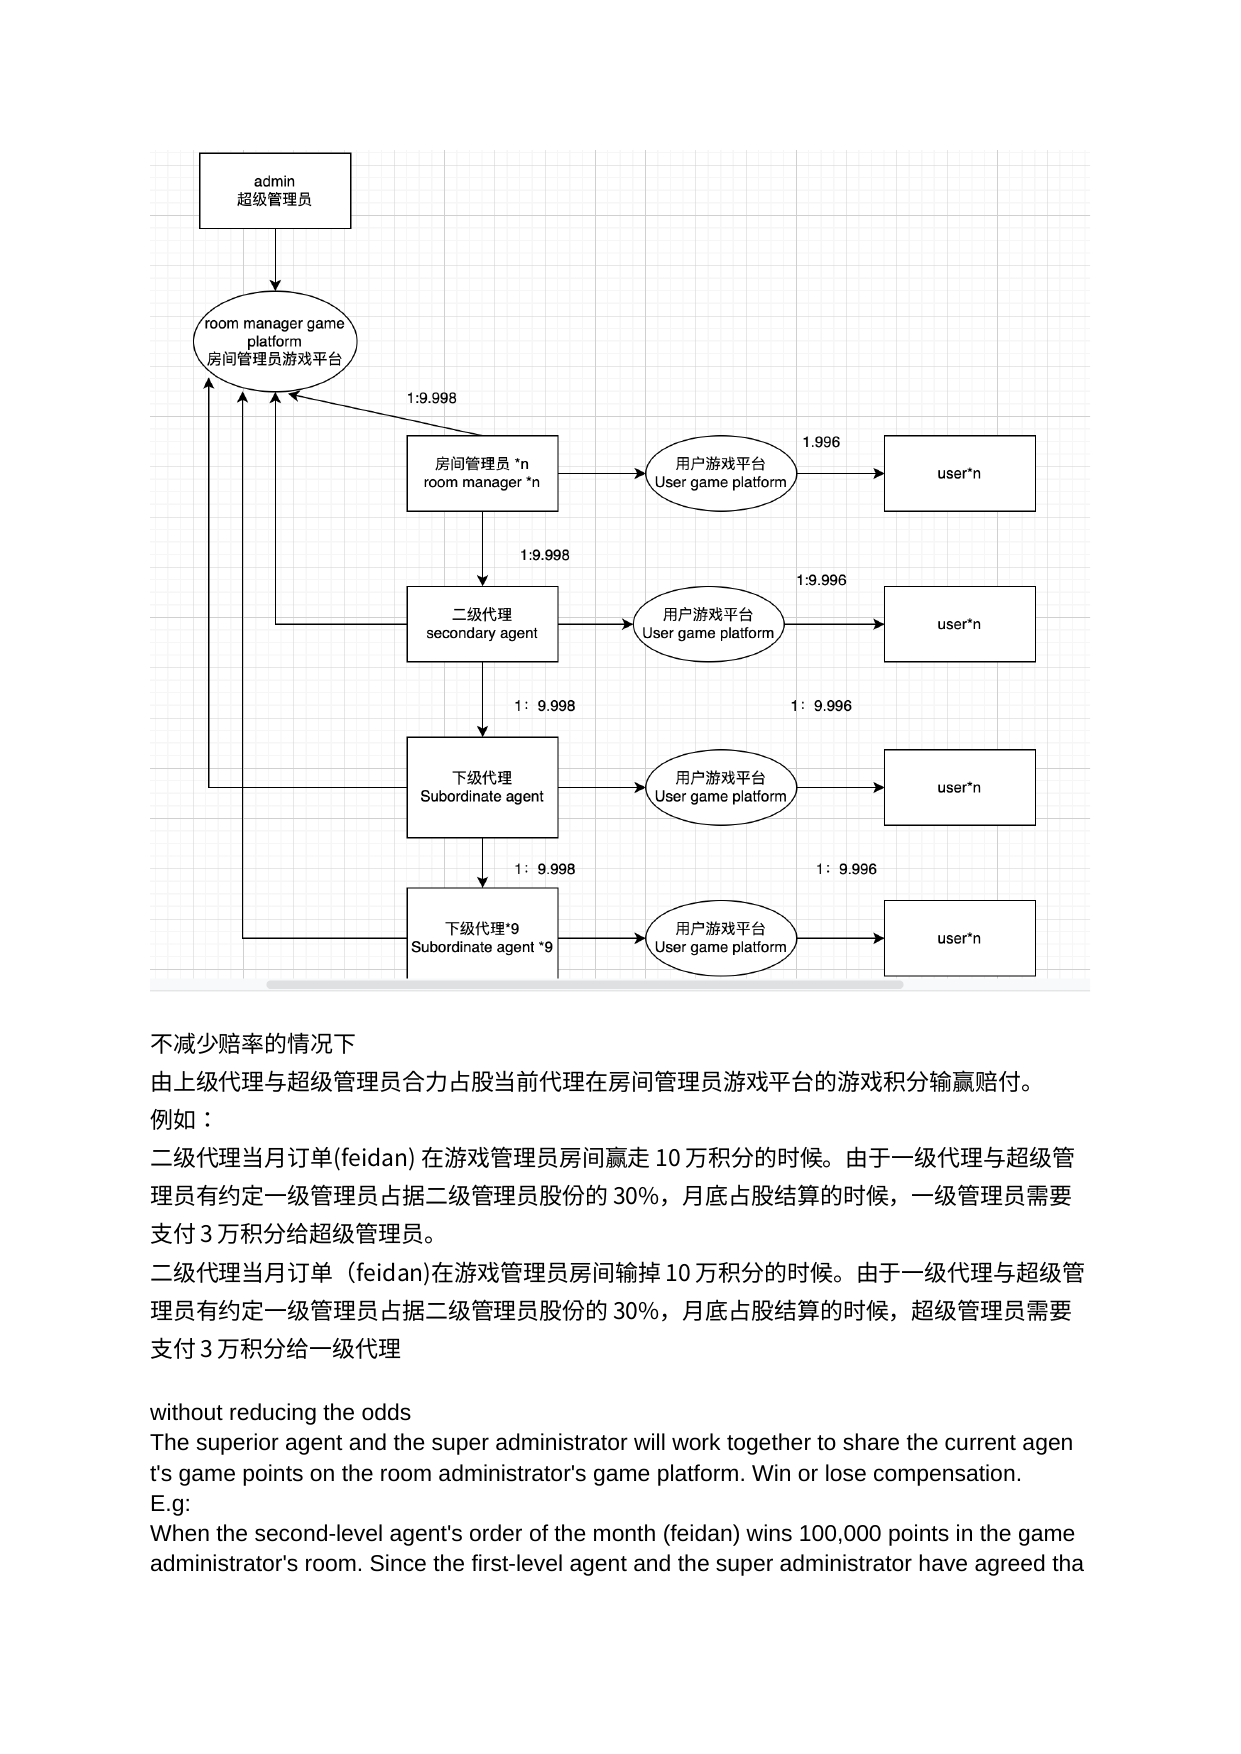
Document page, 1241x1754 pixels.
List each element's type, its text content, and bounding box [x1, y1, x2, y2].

picture [150, 150, 1091, 992]
text 二级代理当月订单(feidan) 在游戏管理员房间赢走10万积分的时候。由于一级代理与超级管理员有约定一级管理员占据二级管理员股份的30%，月底占股结算的时候，一级管理员需要支付3万积分给超级管理员。 [150, 1140, 1090, 1249]
text 由上级代理与超级管理员合力占股当前代理在房间管理员游戏平台的游戏积分输赢赔付。 [150, 1064, 1090, 1097]
text E.g: [150, 1490, 1090, 1516]
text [150, 1520, 1090, 1576]
text 不减少赔率的情况下 [150, 1026, 1090, 1059]
text 例如： [150, 1102, 1090, 1135]
text without reducing the odds [150, 1399, 1090, 1425]
text 二级代理当月订单（feidan)在游戏管理员房间输掉10万积分的时候。由于一级代理与超级管理员有约定一级管理员占据二级管理员股份的30%，月底占股结算的时候，超级管理员需要支付3万积分给一级代理 [150, 1254, 1090, 1364]
text The superior agent and the super administrator will work together to share the current agent's game points on the room administrator's game platform. Win or lose compensation. [150, 1429, 1090, 1486]
